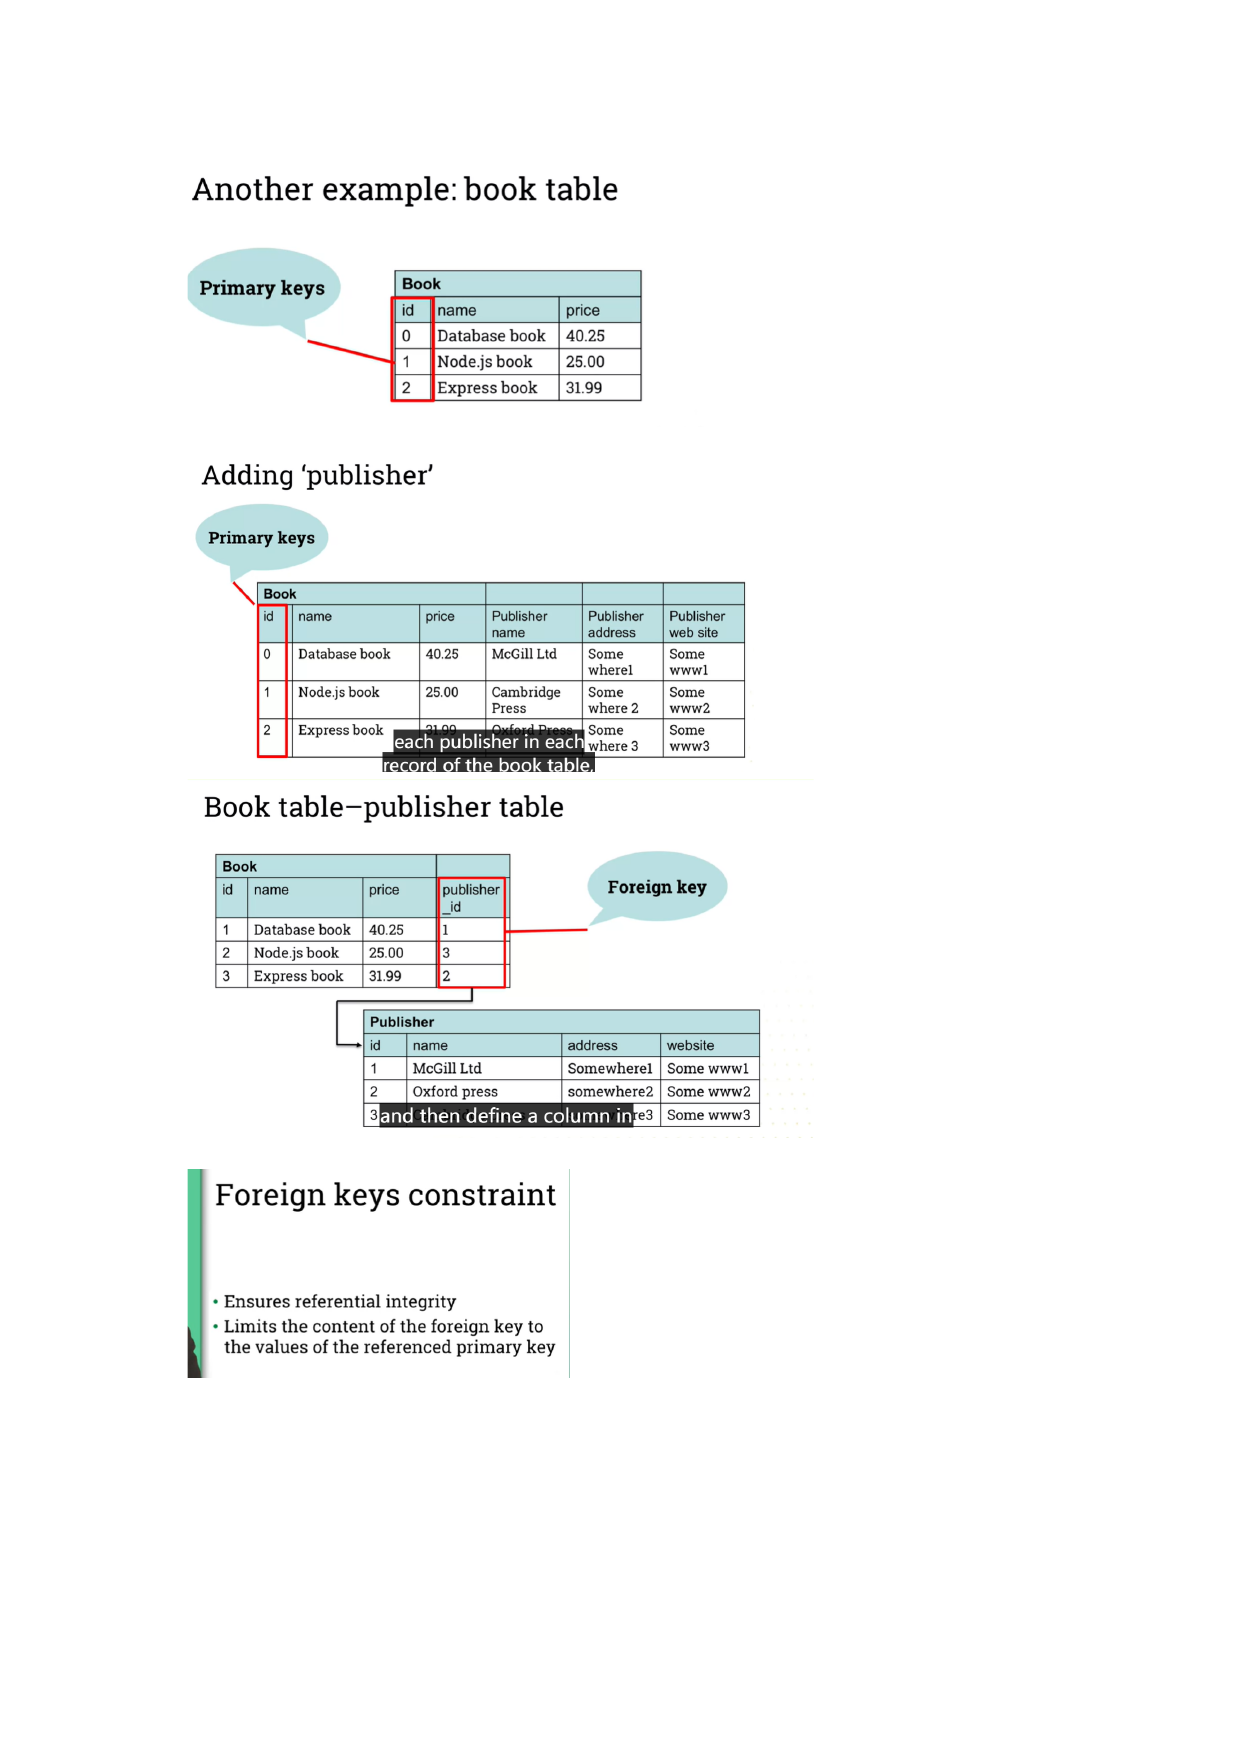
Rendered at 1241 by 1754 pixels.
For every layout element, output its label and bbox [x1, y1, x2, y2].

picture [187, 162, 707, 427]
picture [187, 779, 814, 1138]
picture [187, 1169, 570, 1378]
picture [187, 454, 755, 772]
